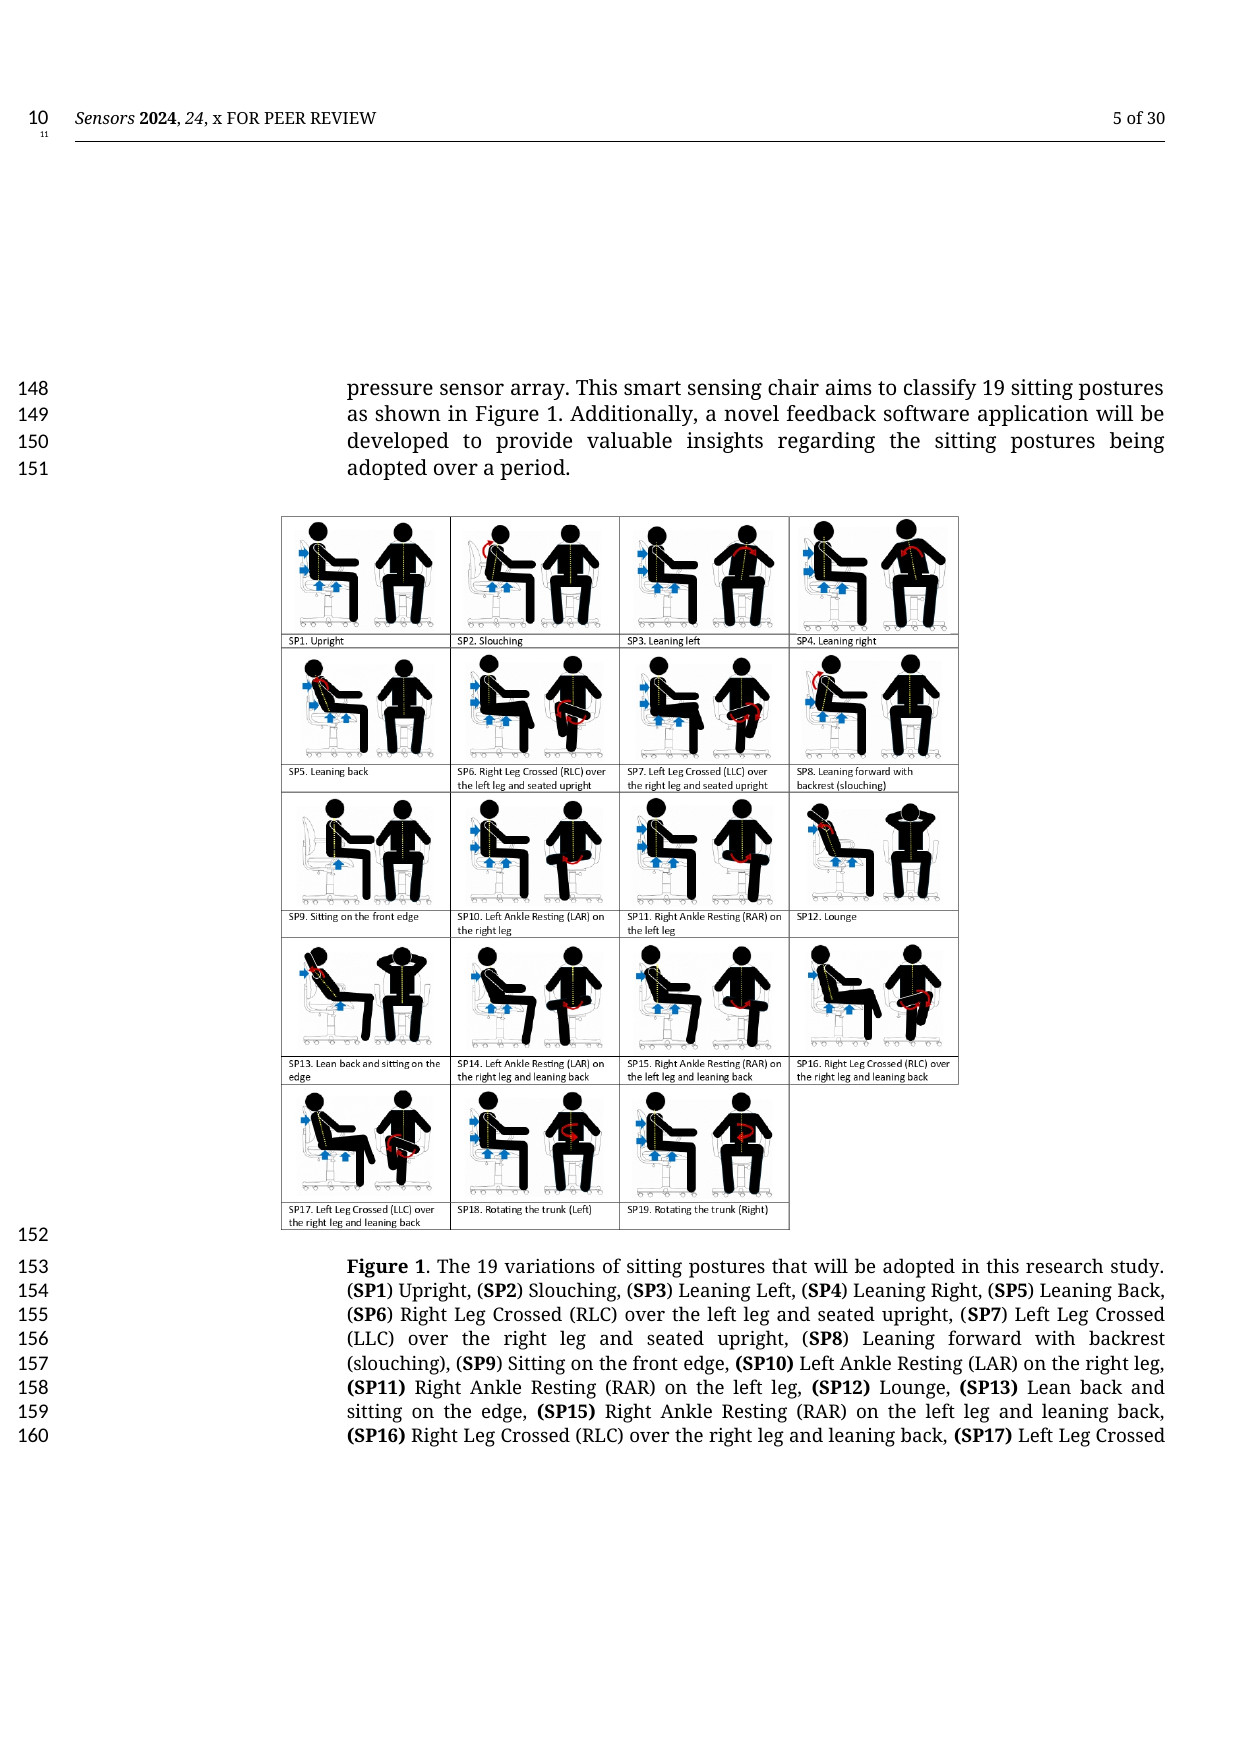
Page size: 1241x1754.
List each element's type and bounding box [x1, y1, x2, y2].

text [347, 374, 1165, 482]
text [347, 1254, 1165, 1448]
picture [270, 507, 970, 1242]
